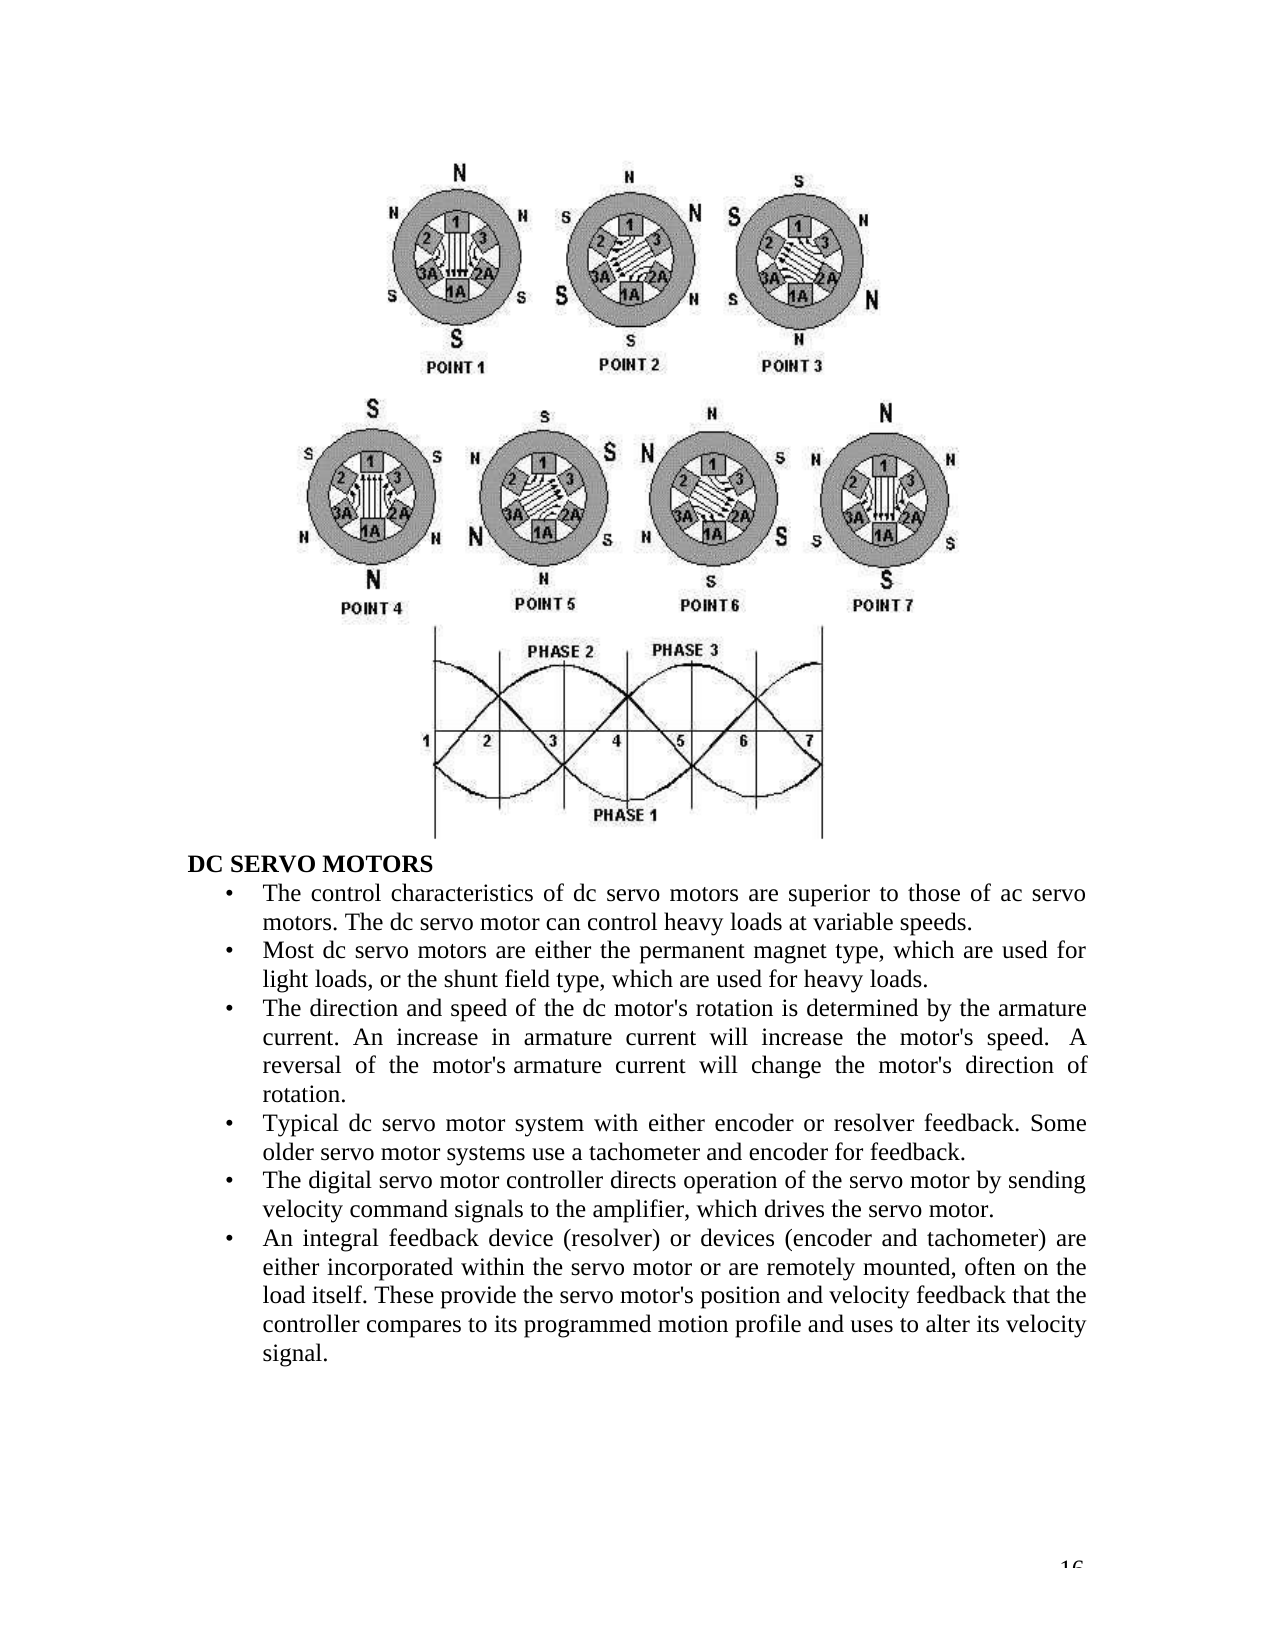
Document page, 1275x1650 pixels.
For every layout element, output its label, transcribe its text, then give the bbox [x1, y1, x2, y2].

list The control characteristics of dc servo motors are superior to those of ac servo motors. The dc servo motor can control heavy loads at variable speeds. [225, 878, 1088, 936]
list Typical dc servo motor system with either encoder or resolver feedback. Some older servo motor systems use a tachometer and encoder for feedback. [225, 1108, 1088, 1166]
list The direction and speed of the dc motor's rotation is determined by the armature current. An increase in armature current will increase the motor's speed. A reversal of the motor's armature current will change the motor's direction of rotation. [225, 993, 1088, 1108]
picture [286, 150, 983, 845]
list The digital servo motor controller directs operation of the servo motor by sending velocity command signals to the amplifier, which drives the servo motor. [225, 1166, 1087, 1223]
list Most dc servo motors are either the permanent magnet type, which are used for light loads, or the shunt field type, which are used for heavy loads. [225, 936, 1087, 993]
list An integral feedback device (resolver) or devices (encoder and tachometer) are either incorporated within the servo motor or are remotely mounted, often on the load itself. These provide the servo motor's position and velocity feedback that the controller compares to its programmed motion profile and uses to alter its velocity signal. [225, 1223, 1088, 1367]
subtitle DC SERVO MOTORS [187, 849, 1269, 878]
